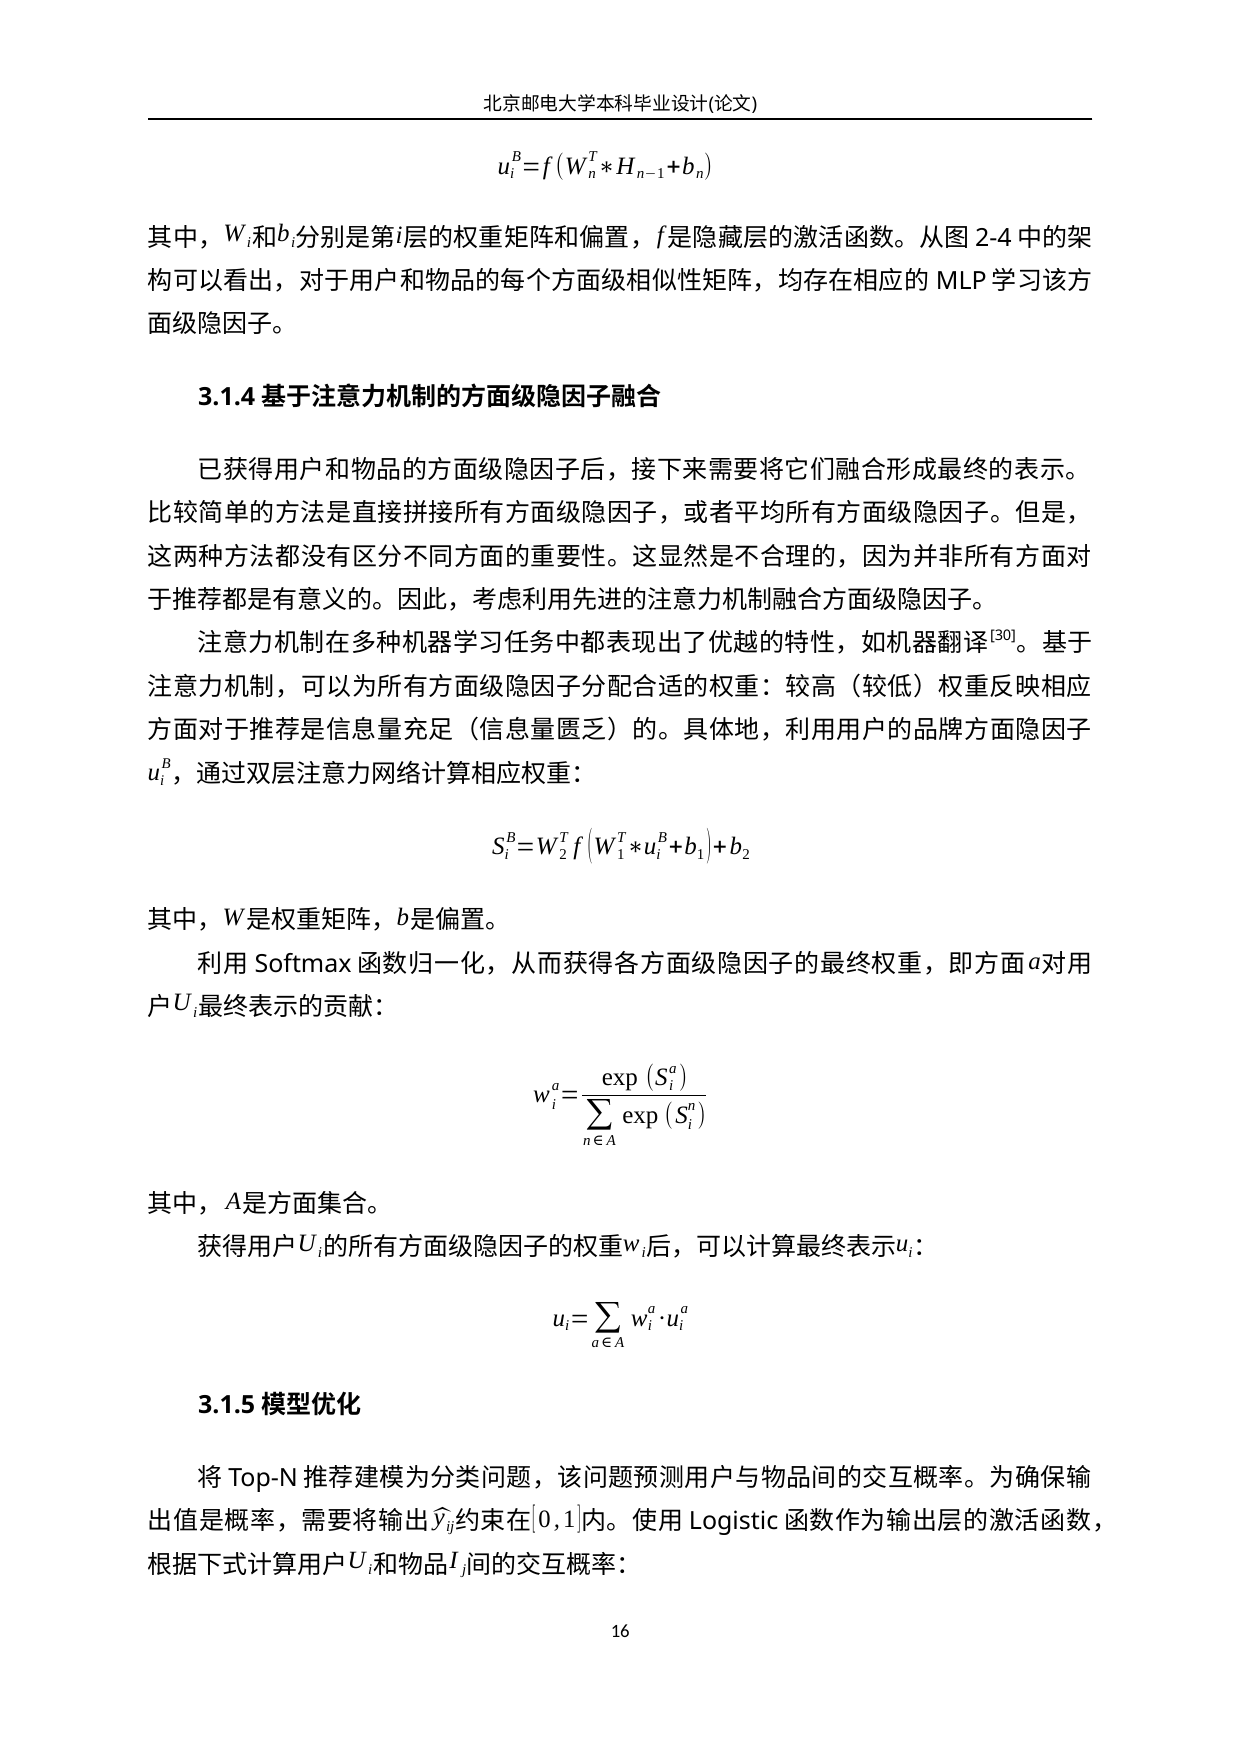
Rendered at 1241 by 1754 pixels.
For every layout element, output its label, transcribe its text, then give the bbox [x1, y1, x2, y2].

text 注意力机制在多种机器学习任务中都表现出了优越的特性，如机器翻译[30]。基于注意力机制，可以为所有方面级隐因子分配合适的权重：较高（较低）权重反映相应方面对于推荐是信息量充足（信息量匮乏）的。具体地，利用用户的品牌方面隐因子，通过双层注意力网络计算相应权重： [148, 623, 1092, 790]
text 3.1.4 基于注意力机制的方面级隐因子融合 [148, 377, 1092, 413]
text 其中，是方面集合。 [148, 1183, 1092, 1219]
text 3.1.5 模型优化 [148, 1385, 1092, 1421]
text 将Top-N推荐建模为分类问题，该问题预测用户与物品间的交互概率。为确保输出值是概率，需要将输出约束在内。使用Logistic函数作为输出层的激活函数，根据下式计算用户和物品间的交互概率： [148, 1457, 1092, 1581]
text 其中，是权重矩阵，是偏置。 [148, 899, 1092, 936]
text 利用Softmax函数归一化，从而获得各方面级隐因子的最终权重，即方面对用户最终表示的贡献： [148, 943, 1092, 1023]
text 已获得用户和物品的方面级隐因子后，接下来需要将它们融合形成最终的表示。比较简单的方法是直接拼接所有方面级隐因子，或者平均所有方面级隐因子。但是，这两种方法都没有区分不同方面的重要性。这显然是不合理的，因为并非所有方面对于推荐都是有意义的。因此，考虑利用先进的注意力机制融合方面级隐因子。 [148, 449, 1092, 616]
text 获得用户的所有方面级隐因子的权重后，可以计算最终表示： [148, 1227, 1092, 1263]
text 其中，和分别是第层的权重矩阵和偏置，是隐藏层的激活函数。从图2-4中的架构可以看出，对于用户和物品的每个方面级相似性矩阵，均存在相应的MLP学习该方面级隐因子。 [148, 217, 1092, 340]
